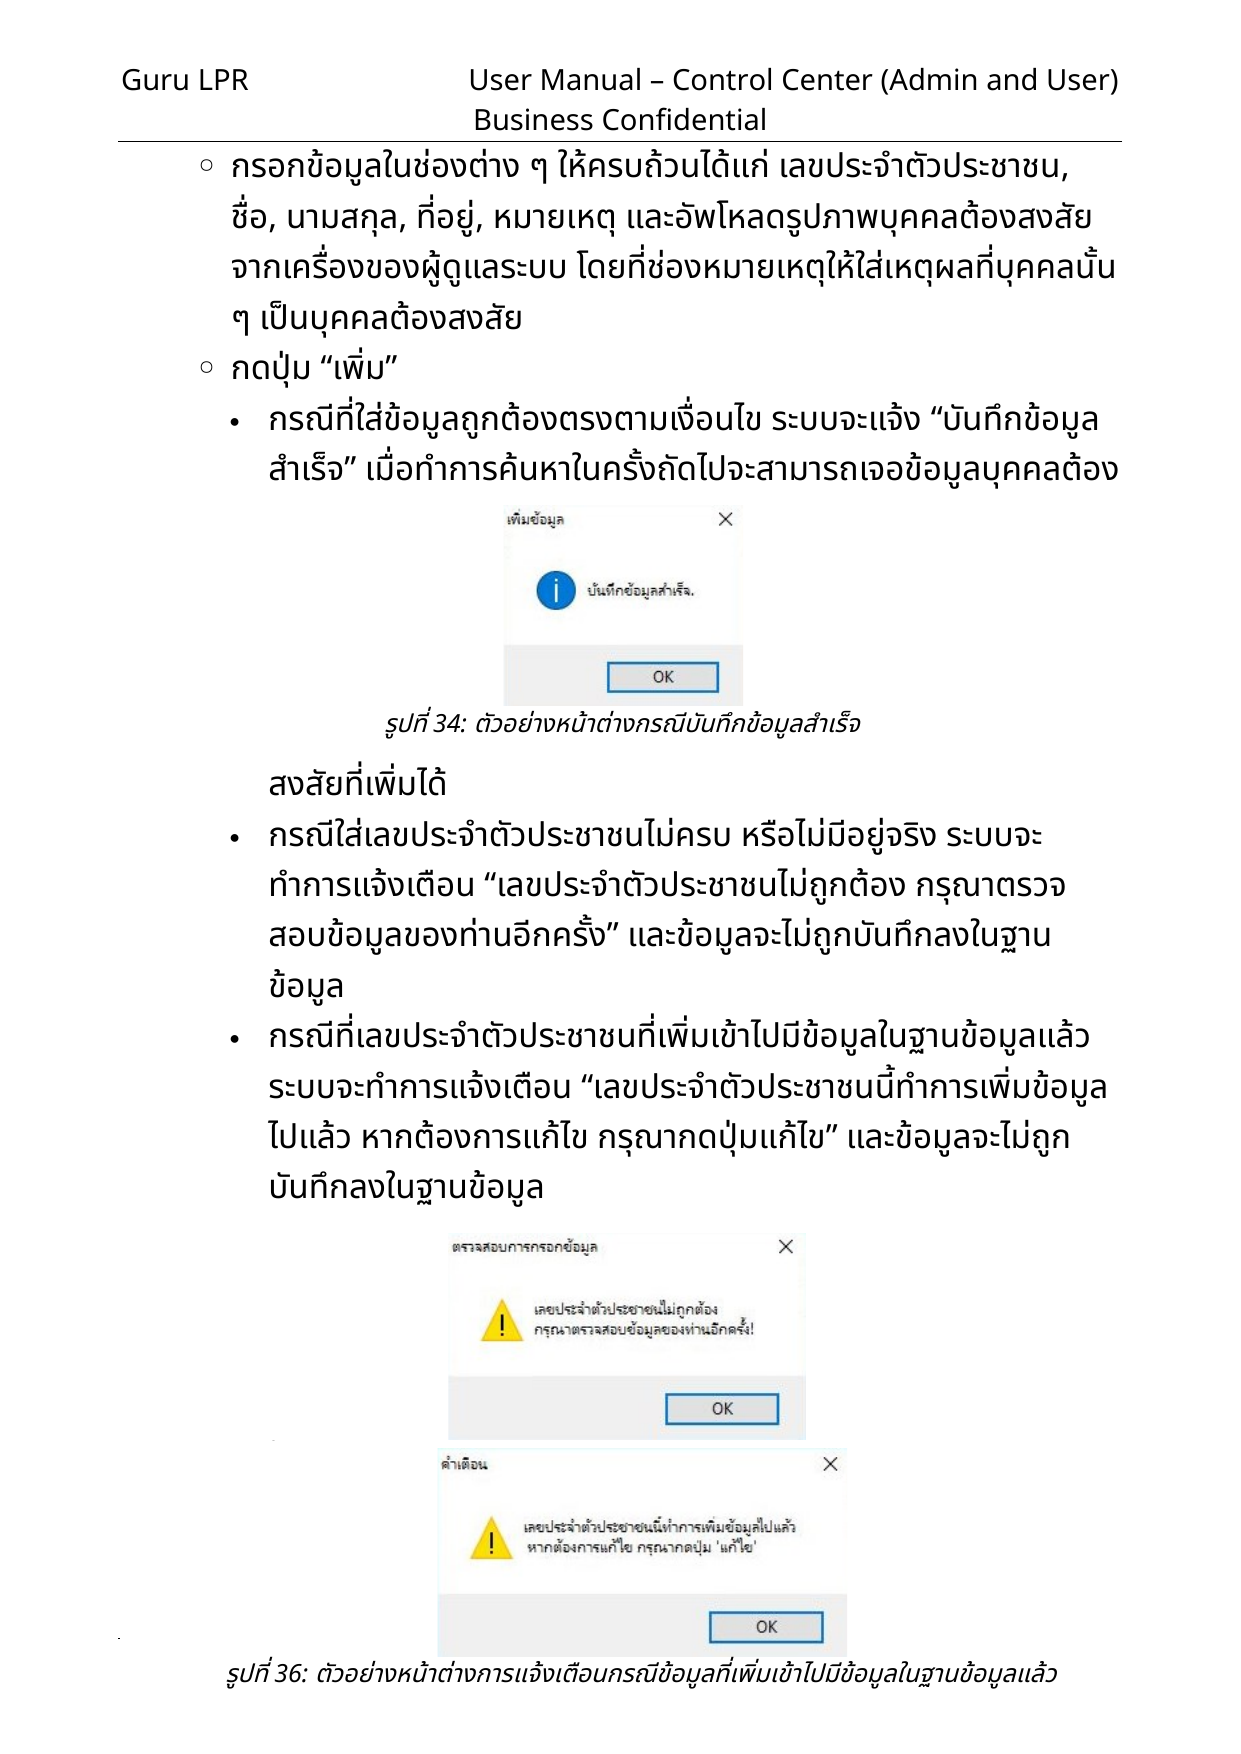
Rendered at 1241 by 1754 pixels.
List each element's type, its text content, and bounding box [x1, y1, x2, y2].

list กรณีใส่เลขประจำตัวประชาชนไม่ครบ หรือไม่มีอยู่จริง ระบบจะทำการแจ้งเตือน “เลขประจำตัวประชาชนไม่ถูกต้อง กรุณาตรวจสอบข้อมูลของท่านอีกครั้ง” และข้อมูลจะไม่ถูกบันทึกลงในฐานข้อมูล [231, 811, 1122, 1012]
list กรณีที่ใส่ข้อมูลถูกต้องตรงตามเงื่อนไข ระบบจะแจ้ง “บันทึกข้อมูลสำเร็จ” เมื่อทำการค้นหาในครั้งถัดไปจะสามารถเจอข้อมูลบุคคลต้องสงสัยที่เพิ่มได้ [231, 760, 1122, 811]
list กดปุ่ม “เพิ่ม” [193, 344, 1122, 395]
picture [503, 505, 744, 706]
list กรอกข้อมูลในช่องต่าง ๆ ให้ครบถ้วนได้แก่ เลขประจำตัวประชาชน, ชื่อ, นามสกุล, ที่อยู่, หมายเหตุ และอัพโหลดรูปภาพบุคคลต้องสงสัยจากเครื่องของผู้ดูแลระบบ โดยที่ช่องหมายเหตุให้ใส่เหตุผลที่บุคคลนั้น ๆ เป็นบุคคลต้องสงสัย [193, 142, 1122, 344]
picture [448, 1233, 806, 1440]
list กรณีที่ใส่ข้อมูลถูกต้องตรงตามเงื่อนไข ระบบจะแจ้ง “บันทึกข้อมูลสำเร็จ” เมื่อทำการค้นหาในครั้งถัดไปจะสามารถเจอข้อมูลบุคคลต้องสงสัยที่เพิ่มได้ [231, 395, 1122, 497]
list กรณีที่เลขประจำตัวประชาชนที่เพิ่มเข้าไปมีข้อมูลในฐานข้อมูลแล้ว ระบบจะทำการแจ้งเตือน “เลขประจำตัวประชาชนนี้ทำการเพิ่มข้อมูลไปแล้ว หากต้องการแก้ไข กรุณากดปุ่มแก้ไข” และข้อมูลจะไม่ถูกบันทึกลงในฐานข้อมูล [231, 1012, 1122, 1214]
picture [437, 1448, 848, 1657]
